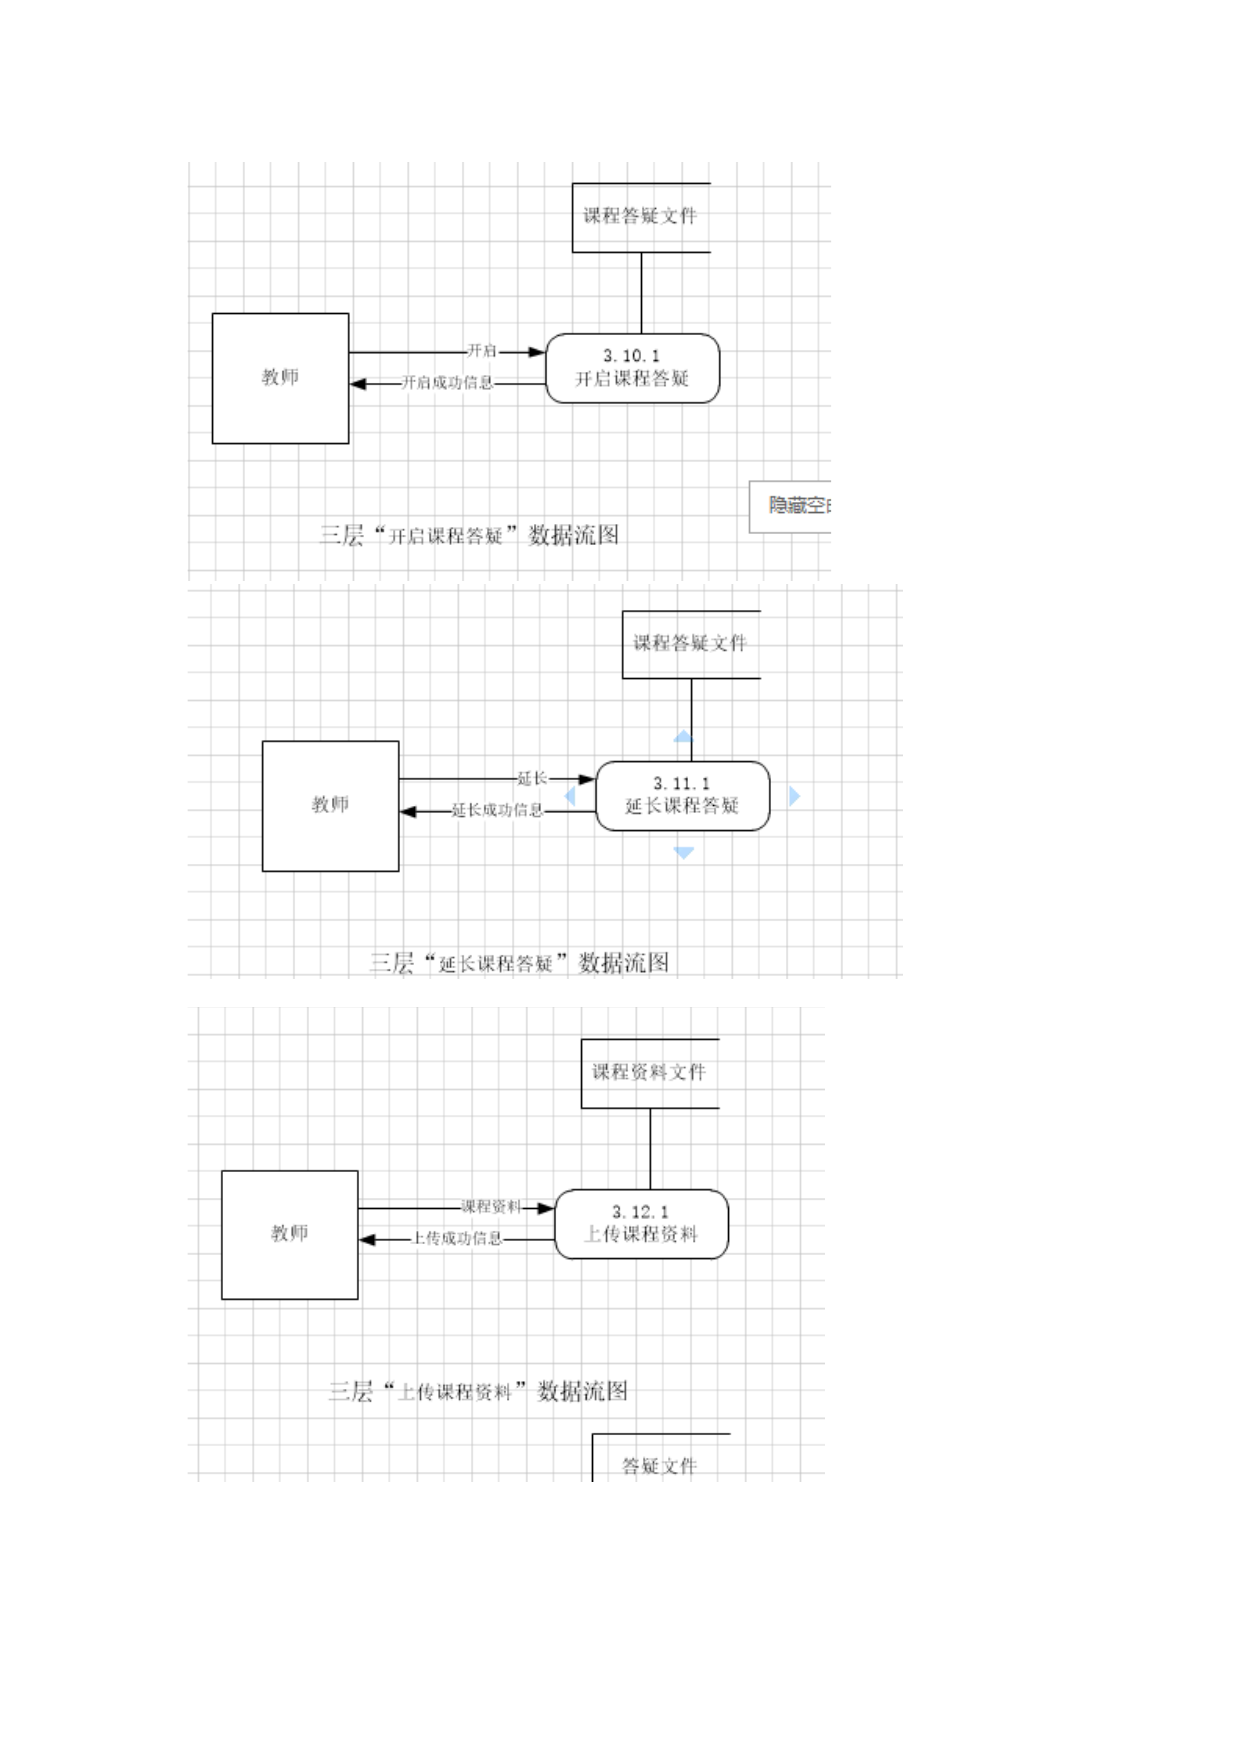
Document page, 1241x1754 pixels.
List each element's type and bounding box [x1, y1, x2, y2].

picture [187, 584, 903, 979]
picture [187, 1007, 825, 1482]
picture [187, 162, 832, 581]
